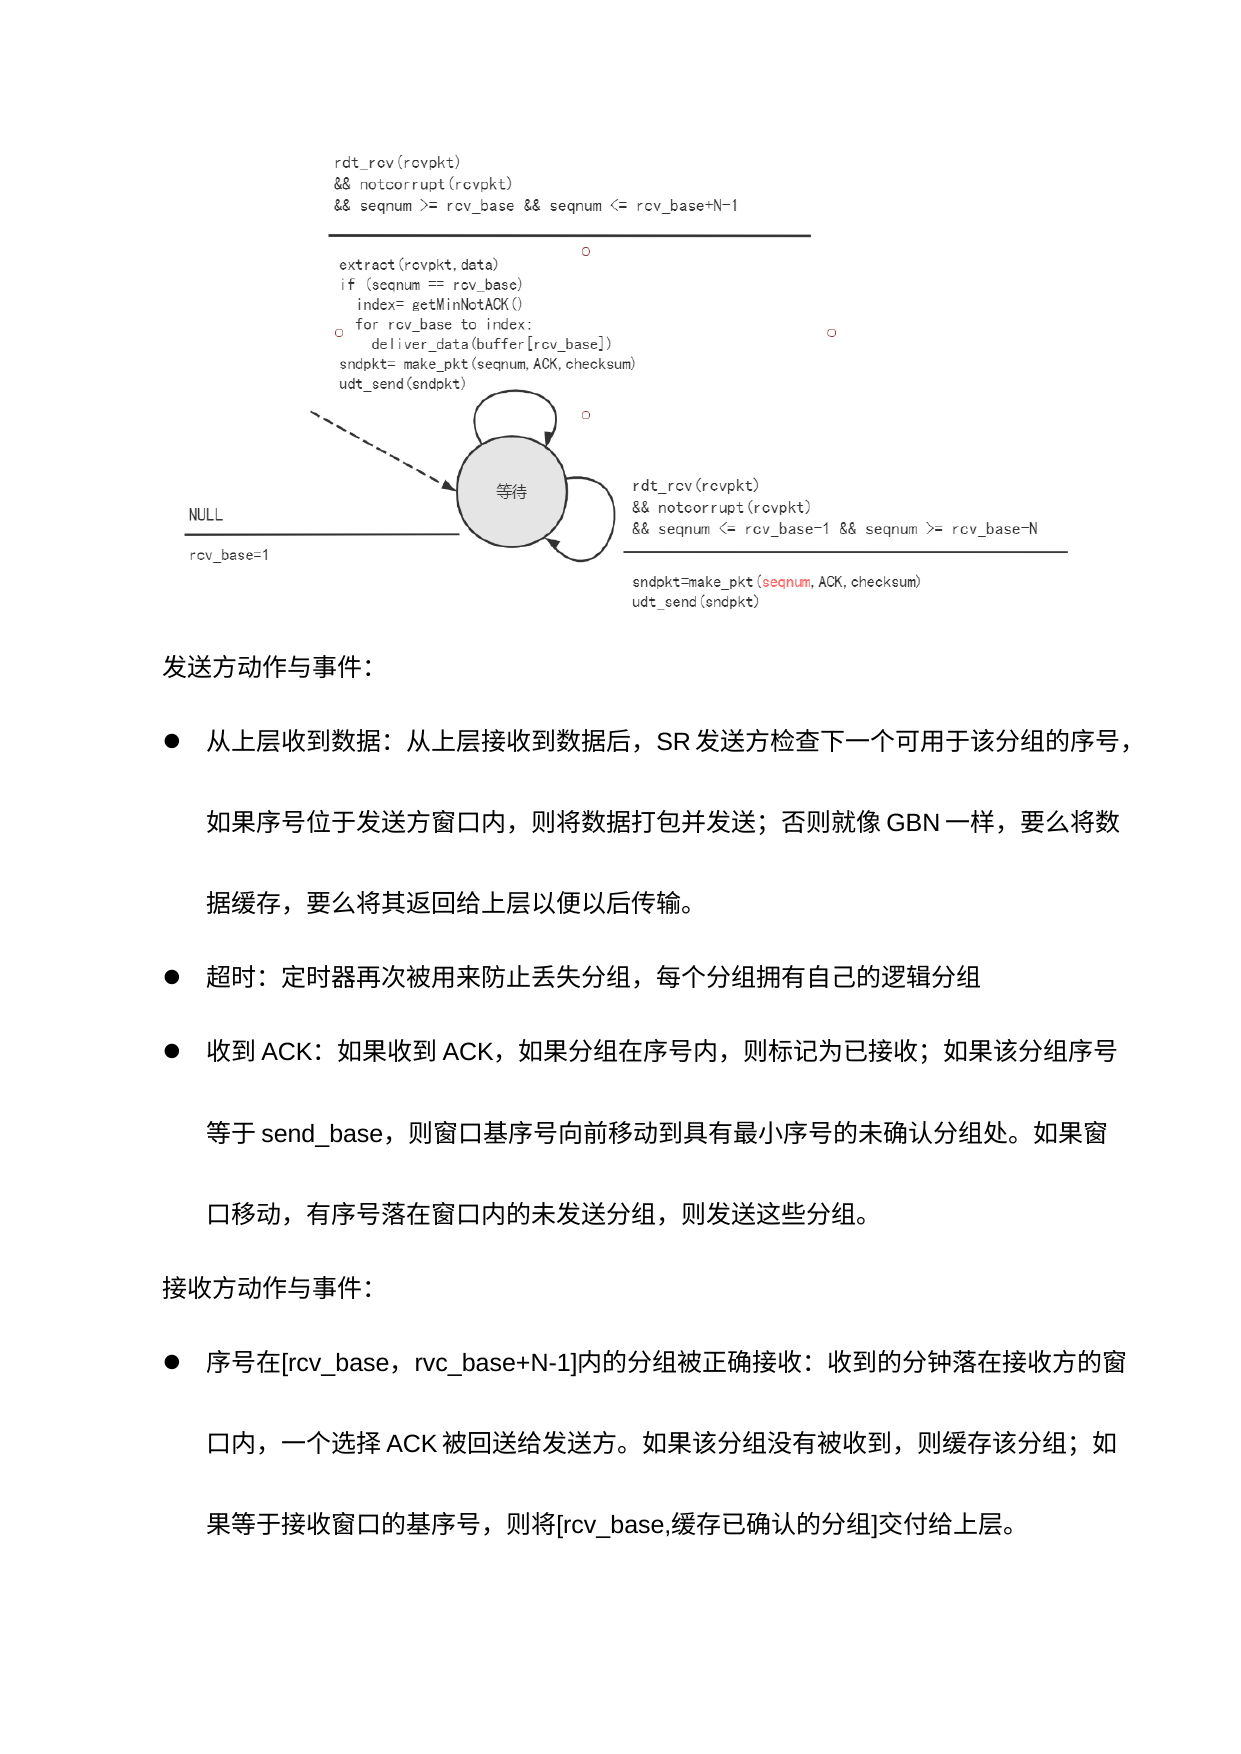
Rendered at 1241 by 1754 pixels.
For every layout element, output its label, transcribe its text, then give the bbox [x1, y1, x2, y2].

list 从上层收到数据：从上层接收到数据后，SR发送方检查下一个可用于该分组的序号，如果序号位于发送方窗口内，则将数据打包并发送；否则就像GBN一样，要么将数据缓存，要么将其返回给上层以便以后传输。 [162, 707, 1128, 934]
text 发送方动作与事件： [112, 633, 1128, 698]
list 超时：定时器再次被用来防止丢失分组，每个分组拥有自己的逻辑分组 [162, 943, 1128, 1008]
list 序号在[rcv_base，rvc_base+N-1]内的分组被正确接收：收到的分钟落在接收方的窗口内，一个选择ACK被回送给发送方。如果该分组没有被收到，则缓存该分组；如果等于接收窗口的基序号，则将[rcv_base,缓存已确认的分组]交付给上层。 [162, 1328, 1128, 1556]
text 接收方动作与事件： [112, 1254, 1128, 1319]
picture [160, 138, 1080, 626]
list 收到ACK：如果收到ACK，如果分组在序号内，则标记为已接收；如果该分组序号等于send_base，则窗口基序号向前移动到具有最小序号的未确认分组处。如果窗口移动，有序号落在窗口内的未发送分组，则发送这些分组。 [162, 1017, 1128, 1245]
